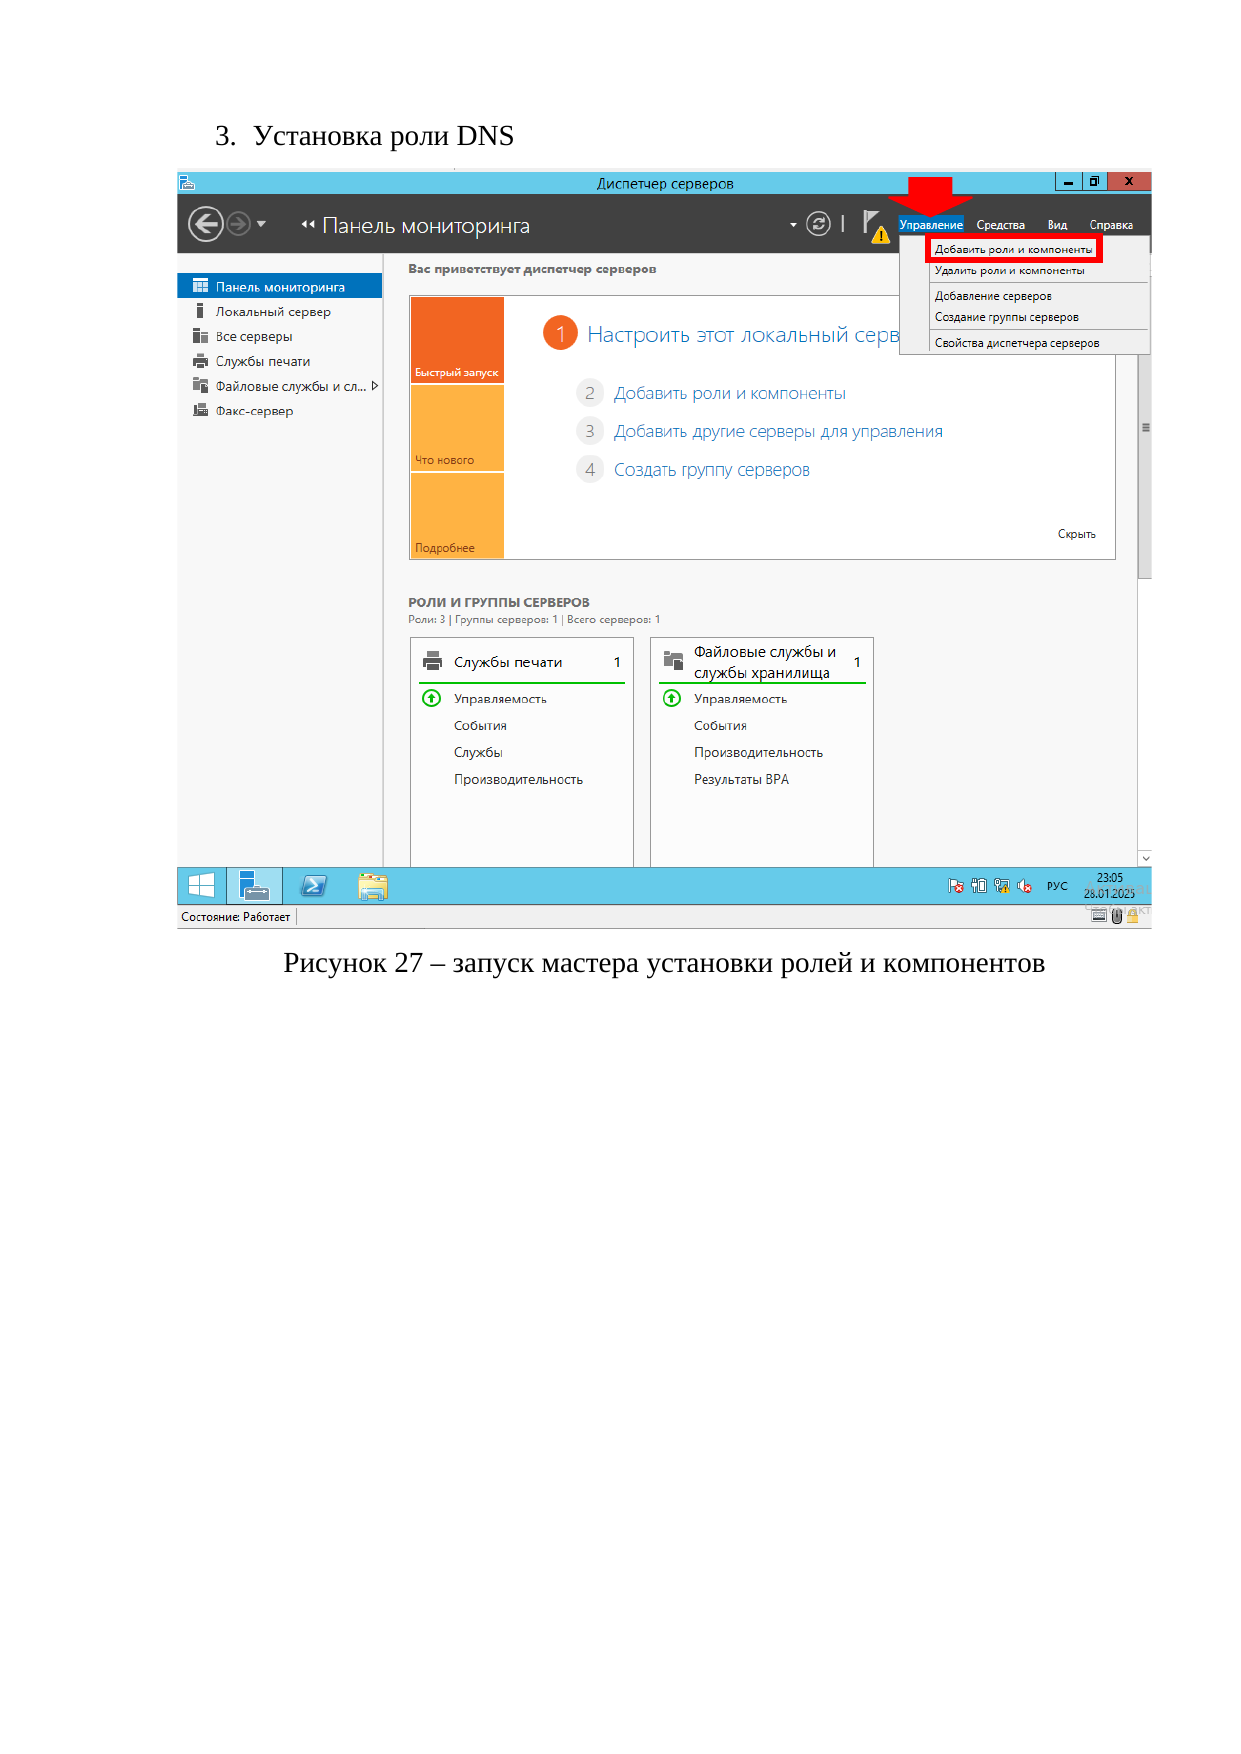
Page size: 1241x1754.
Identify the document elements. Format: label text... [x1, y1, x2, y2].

text Рисунок 27 – запуск мастера установки ролей и компонентов [177, 945, 1152, 979]
picture [177, 168, 1152, 929]
subtitle Установка роли DNS [215, 118, 1152, 152]
